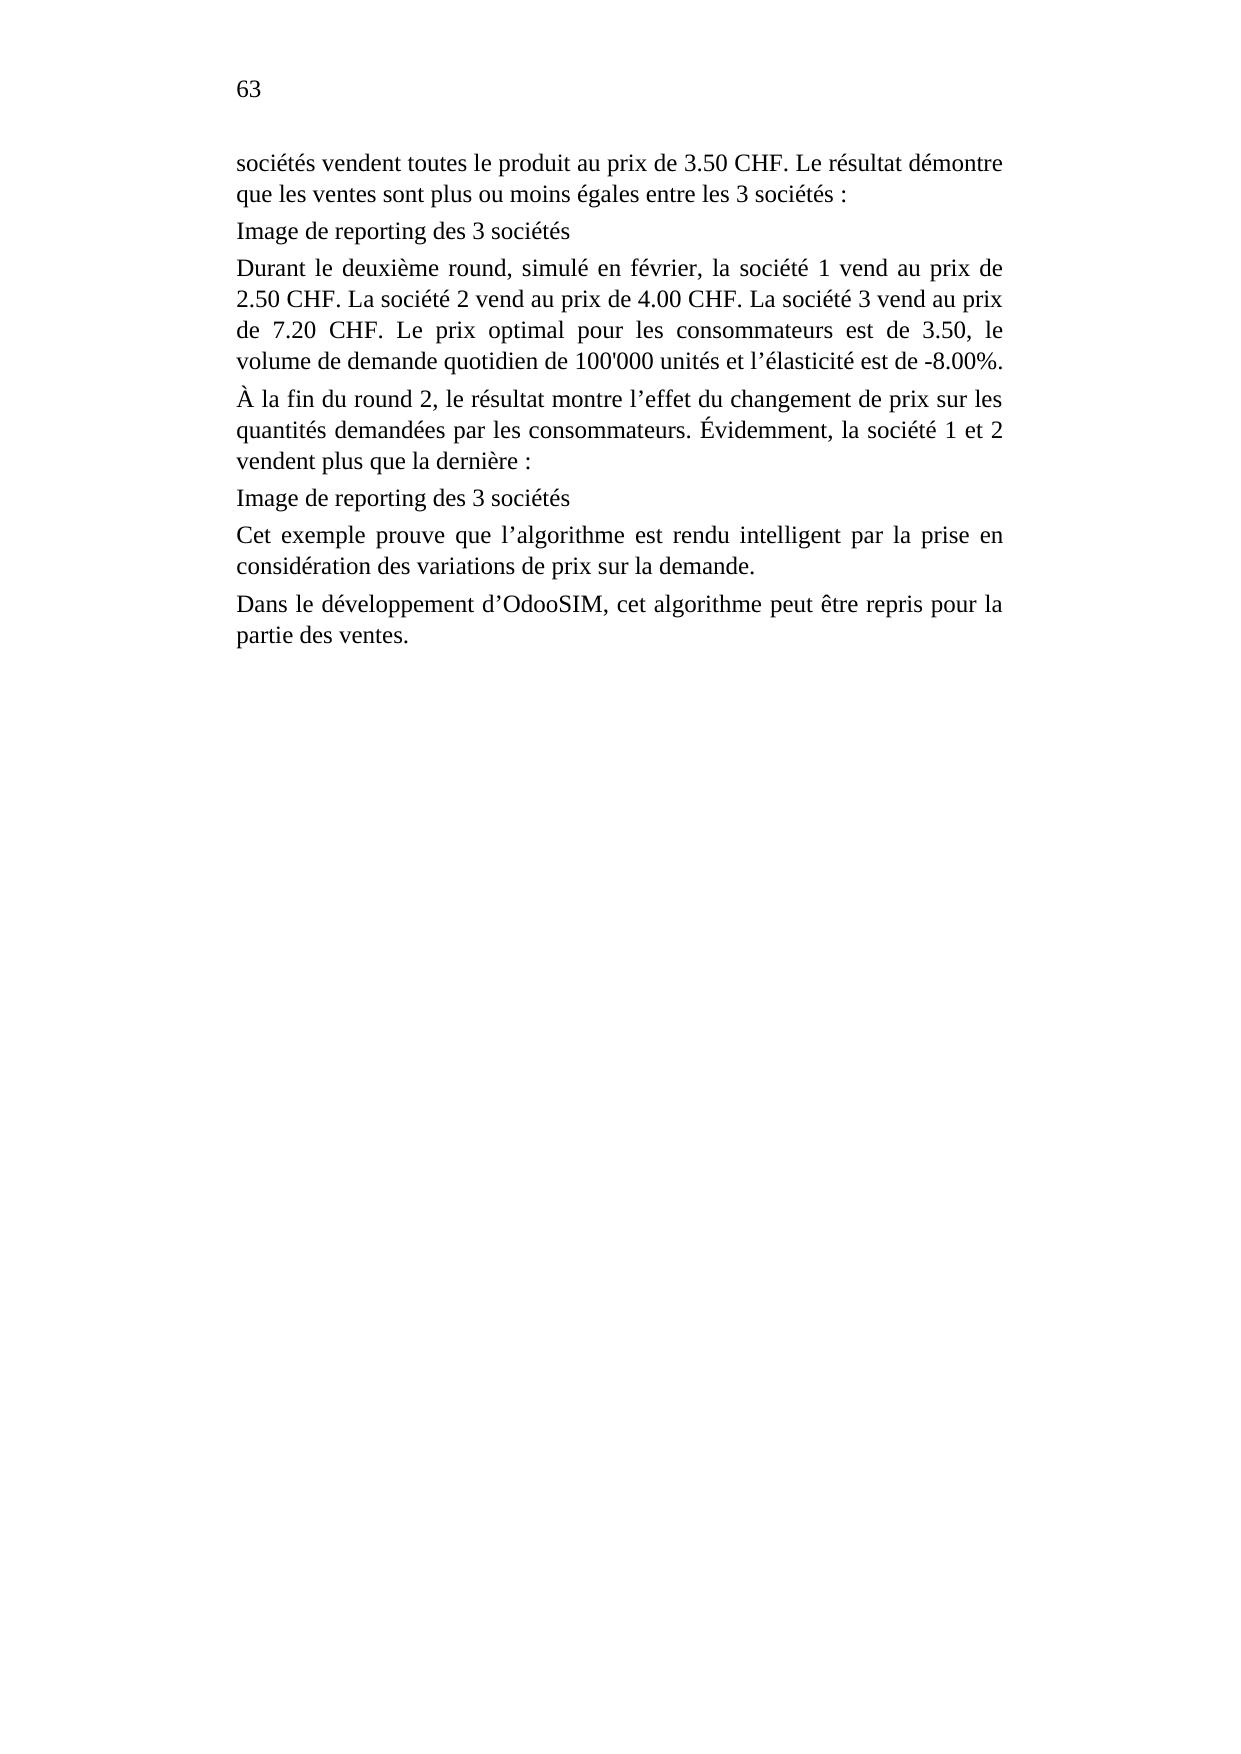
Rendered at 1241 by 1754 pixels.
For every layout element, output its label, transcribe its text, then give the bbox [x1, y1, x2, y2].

text Dans le développement d’OdooSIM, cet algorithme peut être repris pour la partie des ventes. [236, 589, 1004, 648]
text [236, 148, 1004, 207]
text À la fin du round 2, le résultat montre l’effet du changement de prix sur les quantités demandées par les consommateurs. Évidemment, la société 1 et 2 vendent plus que la dernière : [236, 384, 1004, 474]
text Image de reporting des 3 sociétés [236, 216, 1004, 245]
text Image de reporting des 3 sociétés [236, 483, 1004, 512]
text Durant le deuxième round, simulé en février, la société 1 vend au prix de 2.50 CHF. La société 2 vend au prix de 4.00 CHF. La société 3 vend au prix de 7.20 CHF. Le prix optimal pour les consommateurs est de 3.50, le volume de demande quotidien de 100'000 unités et l’élasticité est de -8.00%. [236, 253, 1004, 375]
text Cet exemple prouve que l’algorithme est rendu intelligent par la prise en considération des variations de prix sur la demande. [236, 520, 1004, 580]
